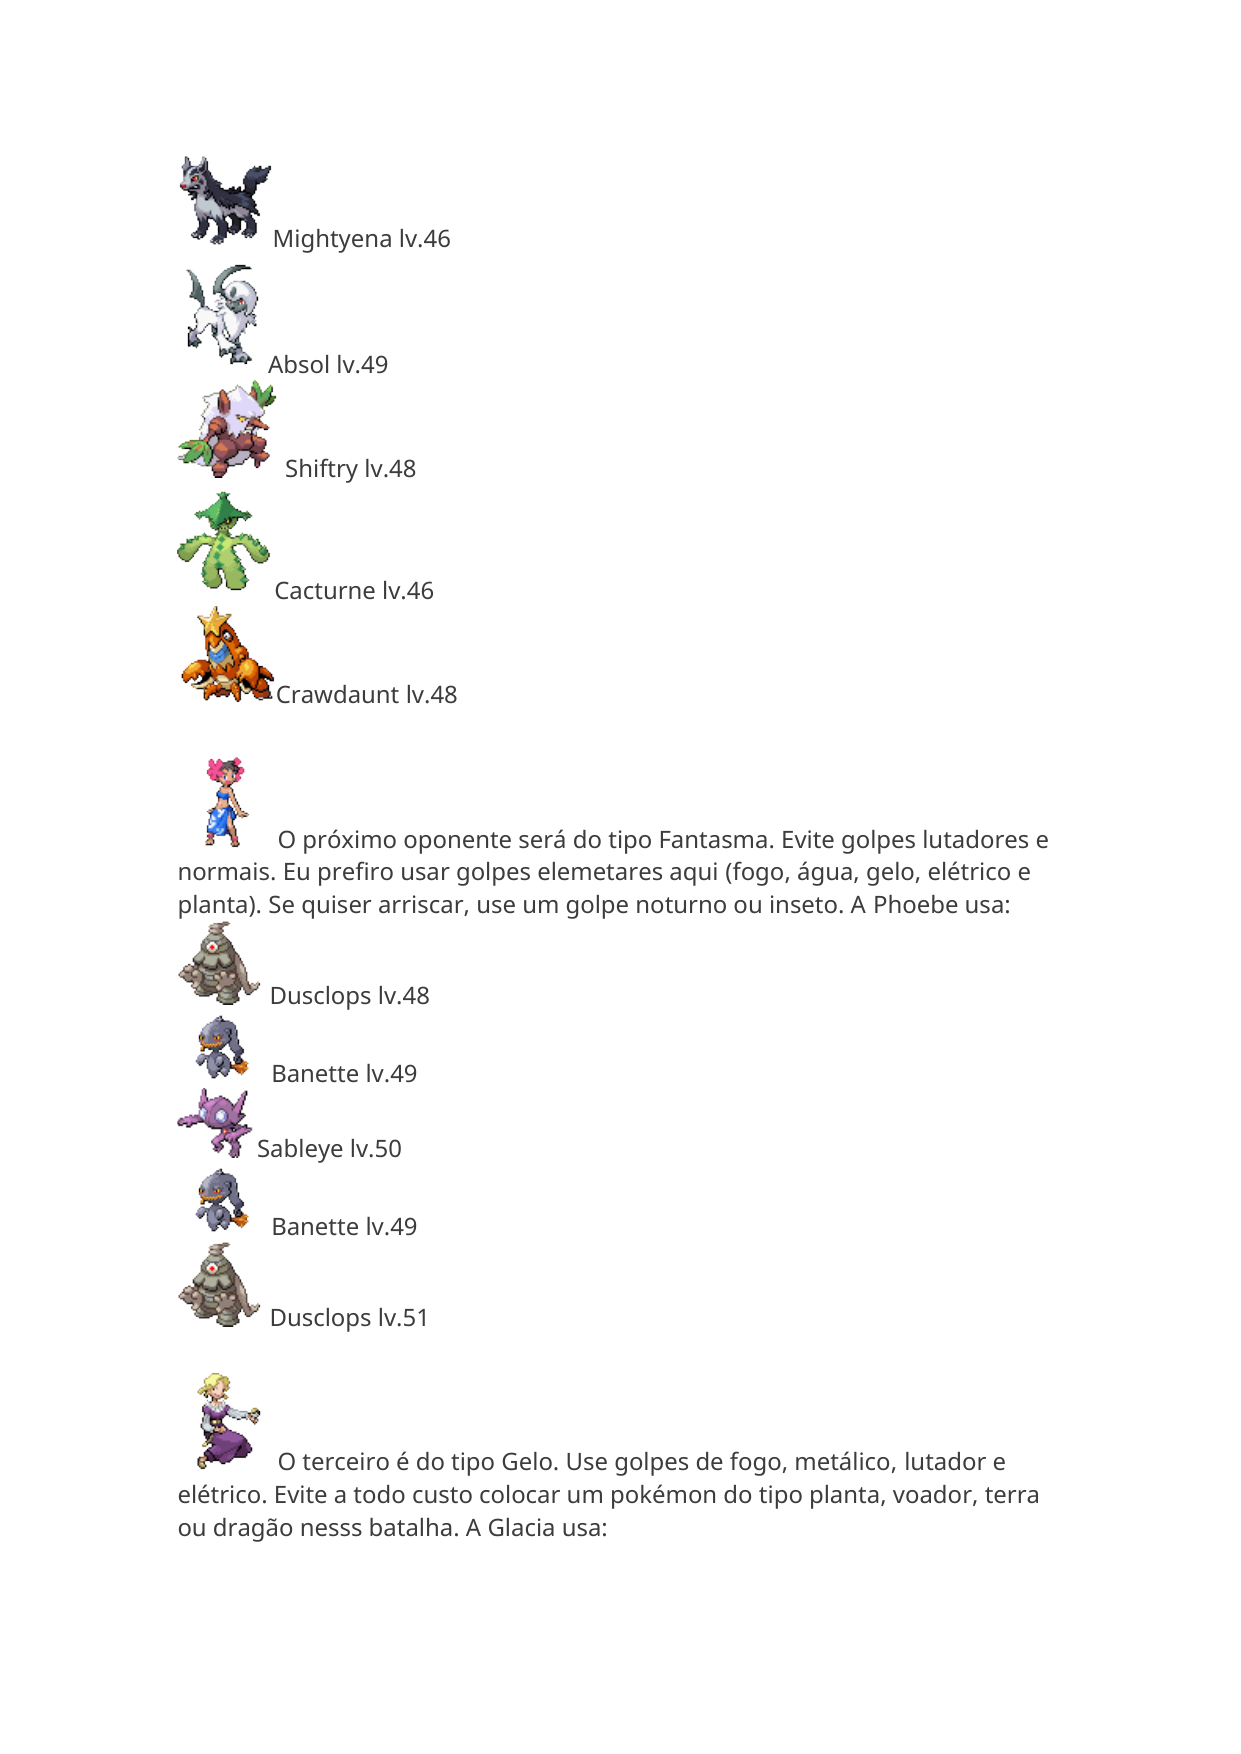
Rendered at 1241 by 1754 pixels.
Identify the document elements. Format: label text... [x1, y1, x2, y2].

picture [177, 147, 273, 248]
picture [177, 380, 285, 478]
picture [177, 484, 274, 600]
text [177, 1371, 1063, 1543]
picture [177, 748, 278, 849]
picture [177, 254, 268, 374]
picture [177, 920, 270, 1005]
picture [177, 1011, 271, 1082]
picture [177, 606, 276, 704]
picture [177, 1370, 278, 1471]
picture [177, 1164, 271, 1235]
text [177, 148, 1063, 711]
picture [177, 1242, 270, 1327]
text O próximo oponente será do tipo Fantasma. Evite golpes lutadores e normais. Eu prefiro usar golpes elemetares aqui (fogo, água, gelo, elétrico e planta). Se quiser arriscar, use um golpe noturno ou inseto. A Phoebe usa: Dusclops lv.48 Banette lv.49 Sableye lv.50 Banette lv.49 Dusclops lv.51 [177, 748, 1063, 1333]
picture [177, 1088, 257, 1158]
